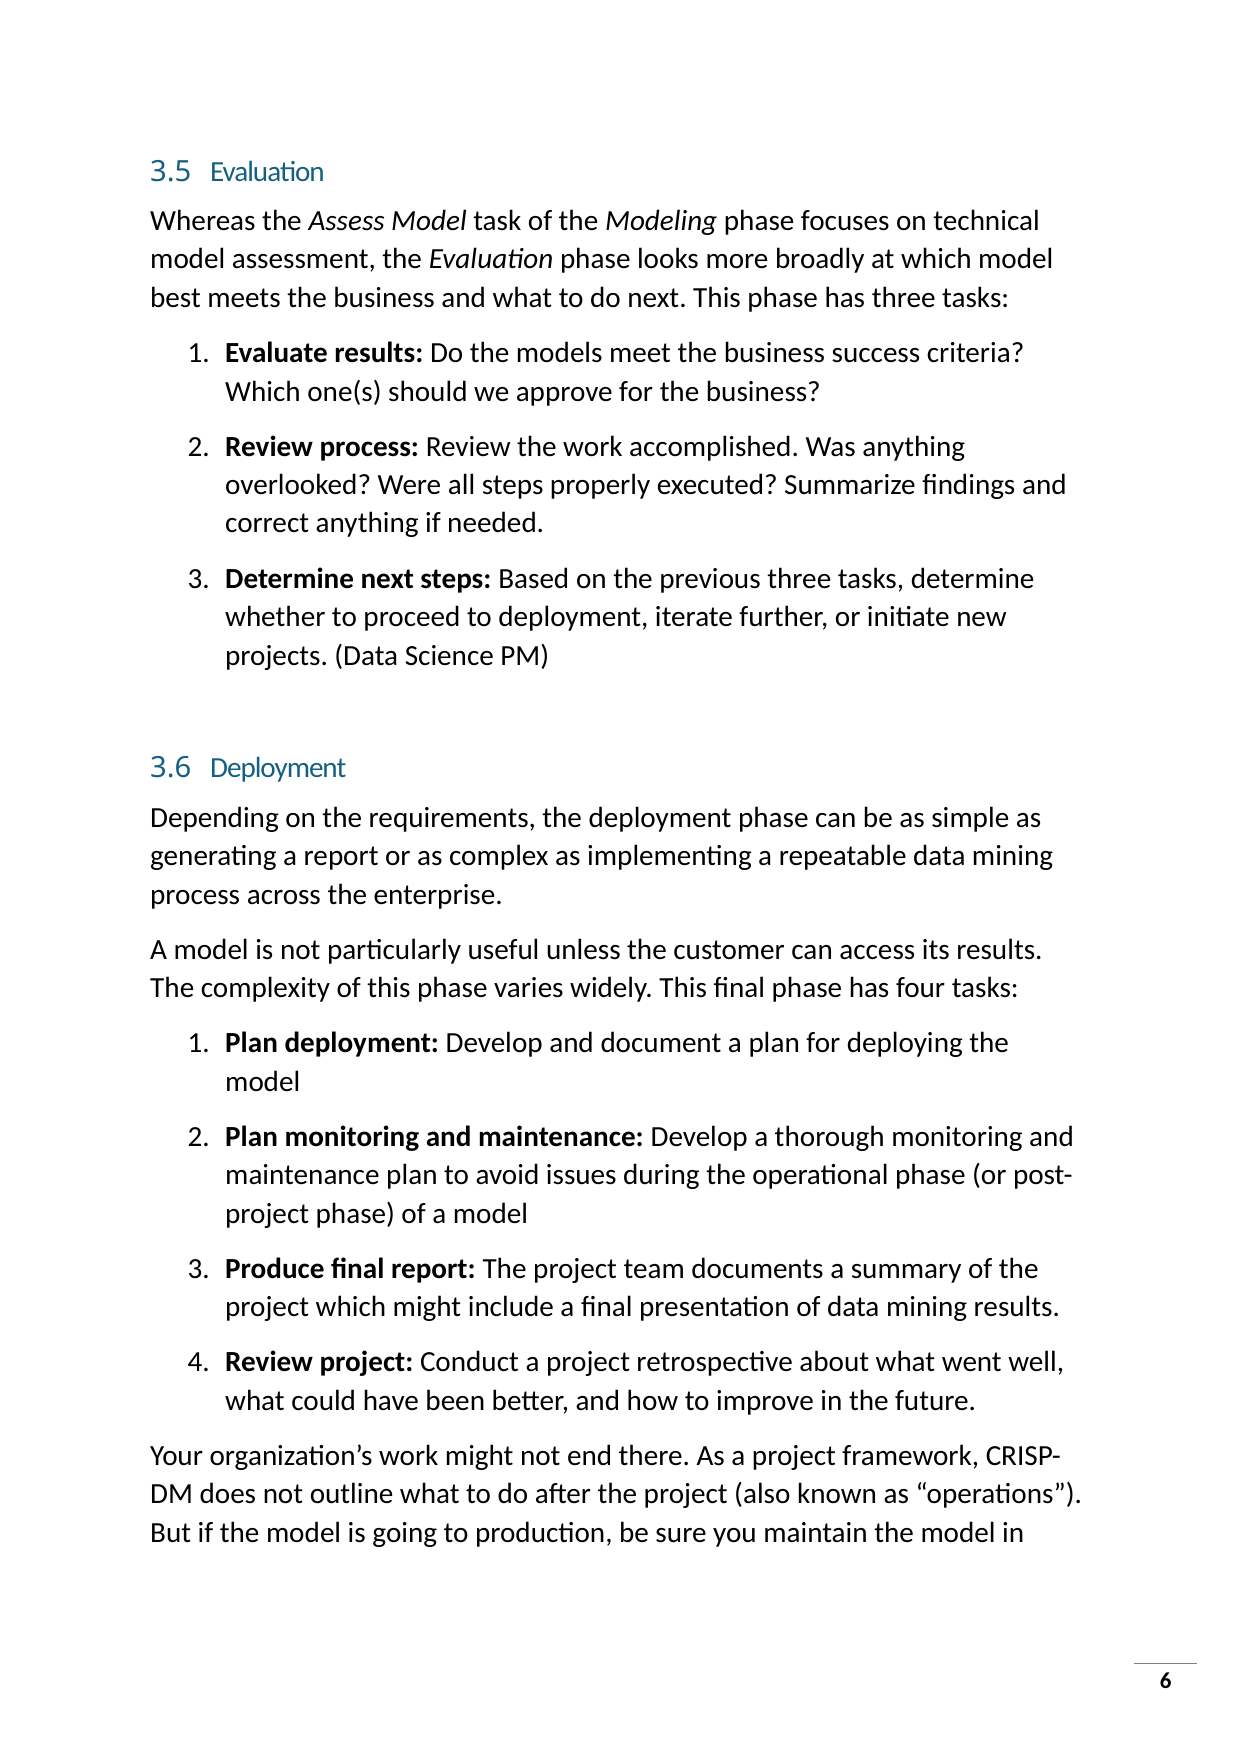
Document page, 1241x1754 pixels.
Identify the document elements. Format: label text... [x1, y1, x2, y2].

list Plan monitoring and maintenance: Develop a thorough monitoring and maintenance plan to avoid issues during the operational phase (or post-project phase) of a model [187, 1118, 1090, 1231]
list Produce final report: The project team documents a summary of the project which might include a final presentation of data mining results. [187, 1250, 1090, 1324]
subtitle Deployment [150, 747, 1090, 786]
list Evaluate results: Do the models meet the business success criteria? Which one(s) should we approve for the business? [187, 334, 1090, 408]
list Determine next steps: Based on the previous three tasks, determine whether to proceed to deployment, iterate further, or initiate new projects. (Data Science PM) [187, 560, 1090, 672]
list Review process: Review the work accomplished. Was anything overlooked? Were all steps properly executed? Summarize findings and correct anything if needed. [187, 428, 1090, 540]
text A model is not particularly useful unless the customer can access its results. The complexity of this phase varies widely. This final phase has four tasks: [150, 931, 1090, 1005]
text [150, 1437, 1090, 1549]
text Whereas the Assess Model task of the Modeling phase focuses on technical model assessment, the Evaluation phase looks more broadly at which model best meets the business and what to do next. This phase has three tasks: [150, 202, 1090, 315]
text Depending on the requirements, the deployment phase can be as simple as generating a report or as complex as implementing a repeatable data mining process across the enterprise. [150, 799, 1090, 911]
list Review project: Conduct a project retrospective about what went well, what could have been better, and how to improve in the future. [187, 1343, 1090, 1418]
subtitle Evaluation [150, 150, 1090, 190]
list Plan deployment: Develop and document a plan for deploying the model [187, 1024, 1090, 1098]
